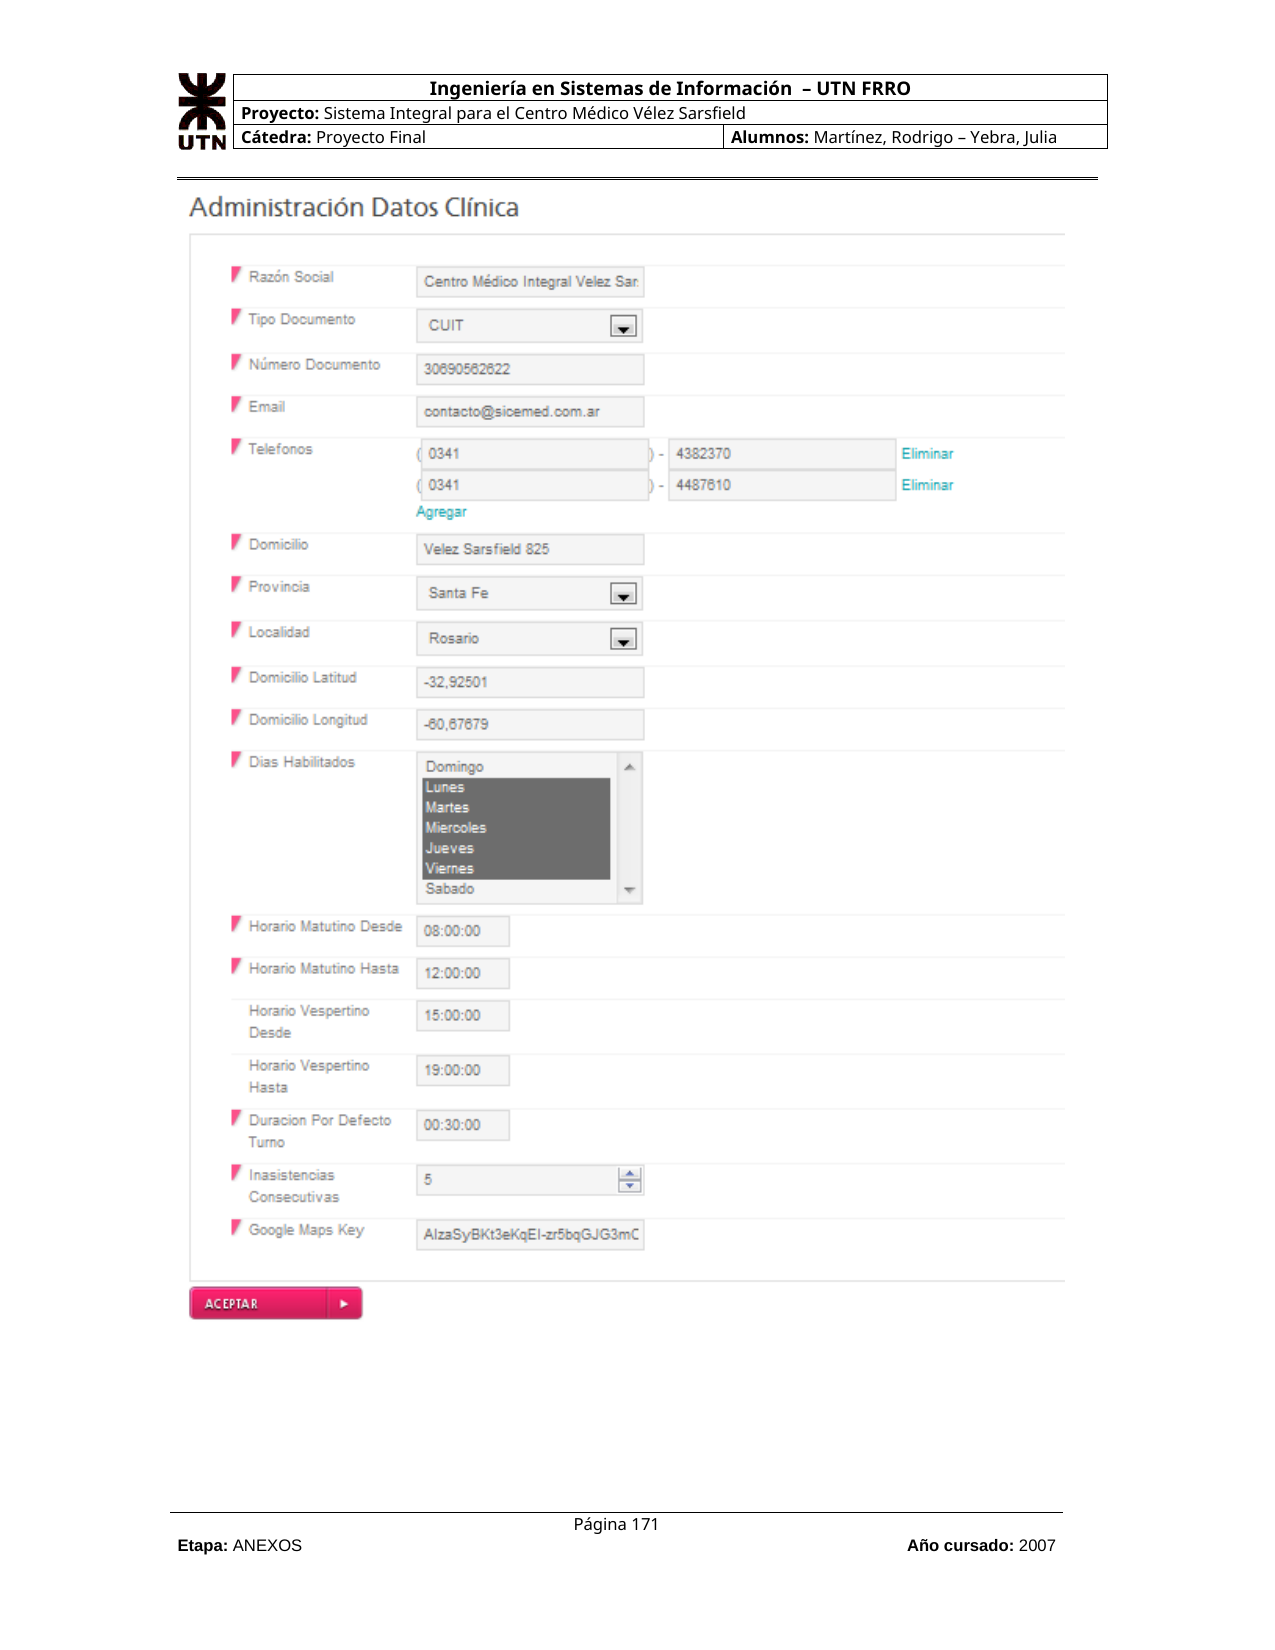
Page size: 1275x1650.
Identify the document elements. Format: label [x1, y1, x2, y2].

picture [177, 73, 226, 150]
picture [177, 180, 1065, 1340]
